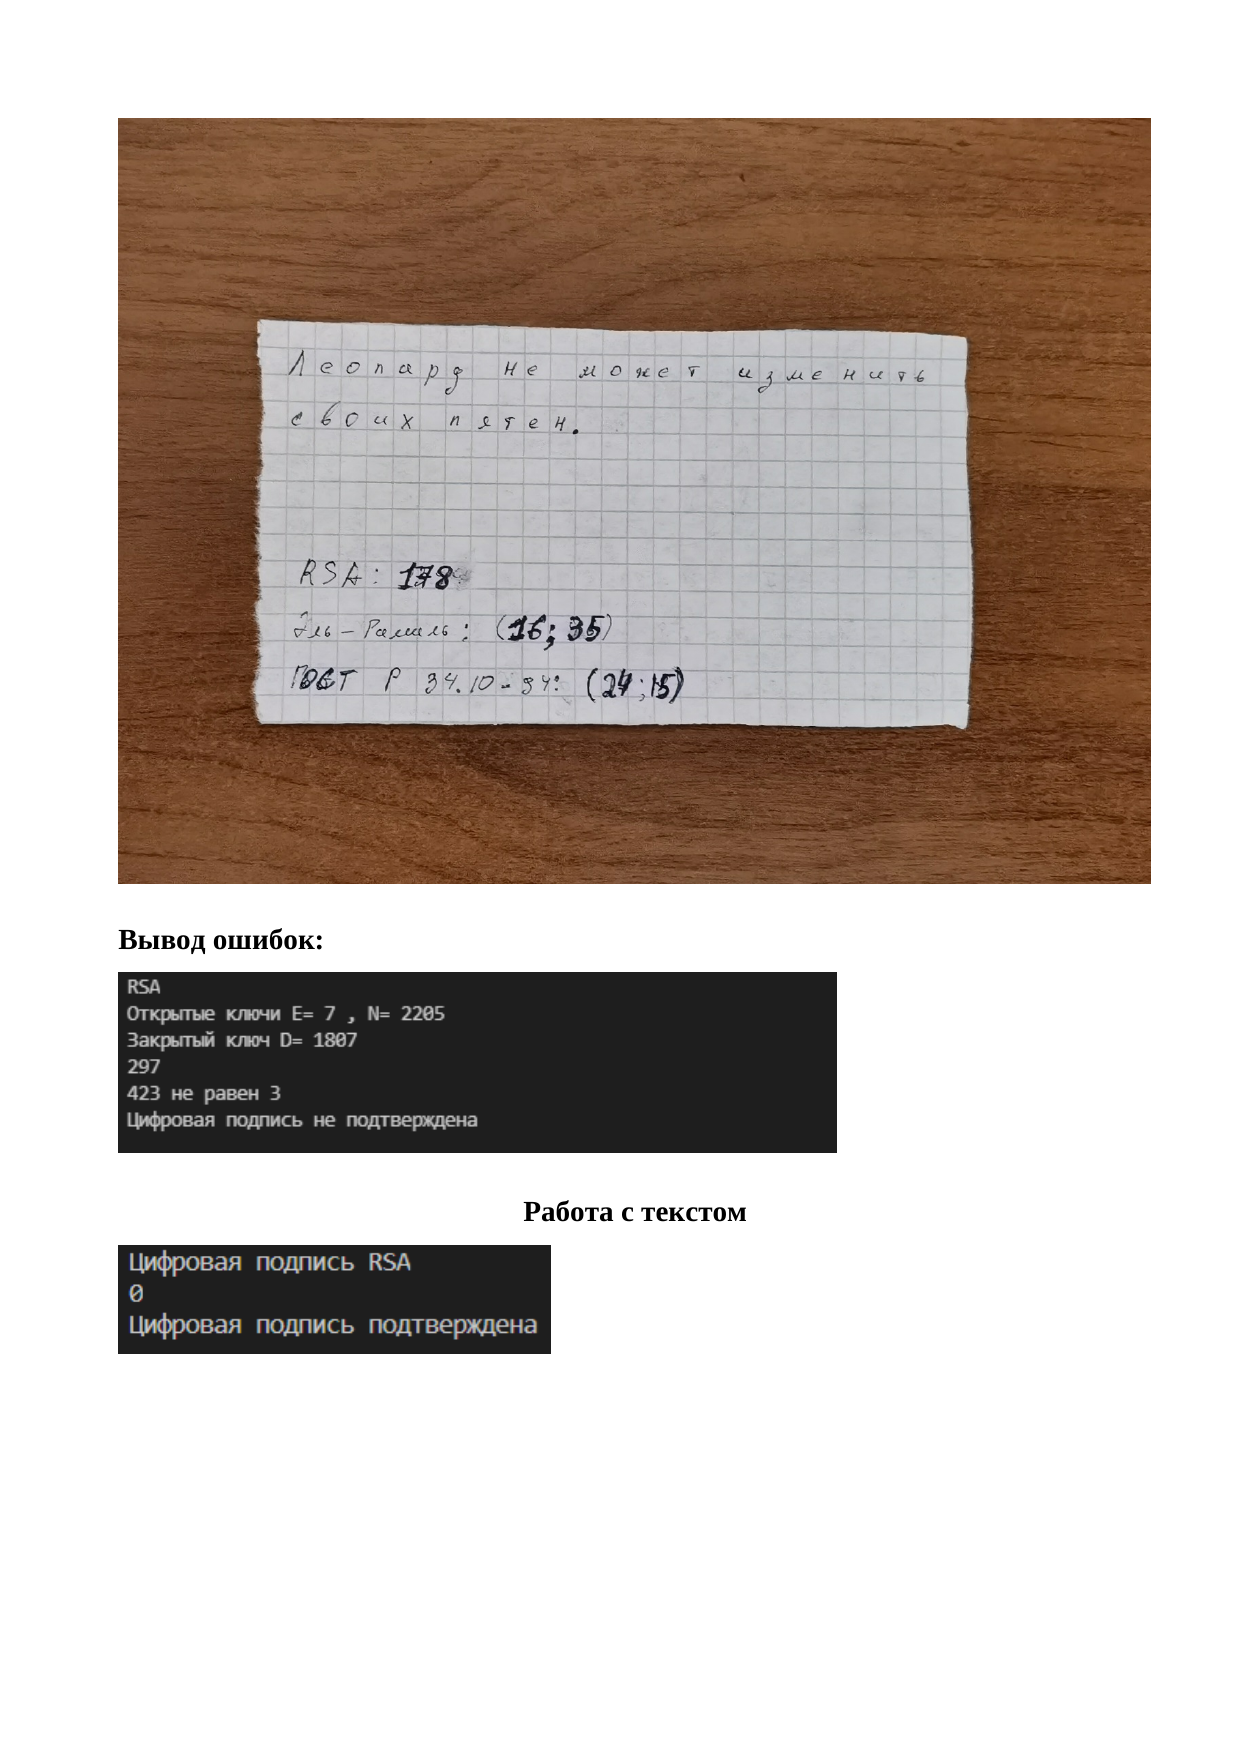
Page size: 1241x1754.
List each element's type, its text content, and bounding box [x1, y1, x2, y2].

picture [118, 118, 1151, 884]
picture [118, 972, 837, 1153]
text Вывод ошибок: [118, 922, 1152, 956]
subtitle Работа с текстом [118, 1194, 1152, 1228]
picture [118, 1245, 551, 1354]
